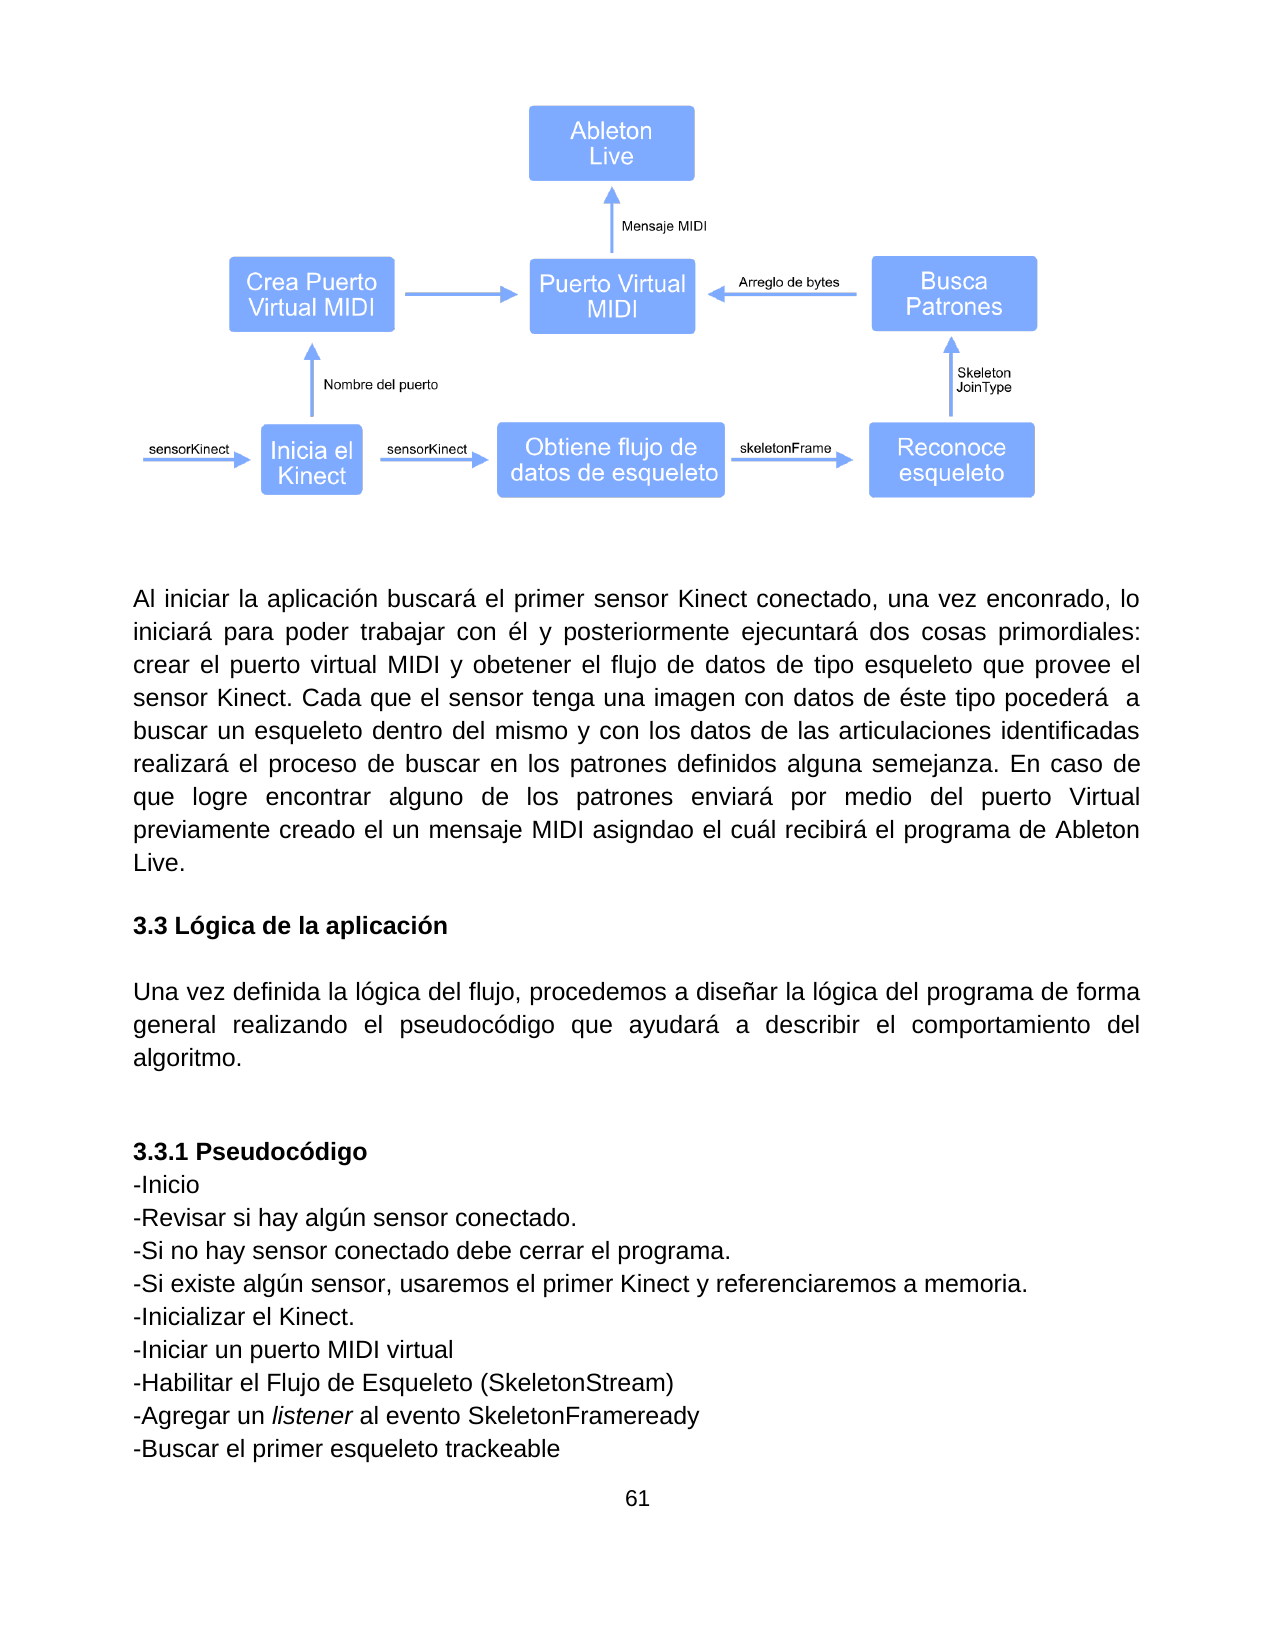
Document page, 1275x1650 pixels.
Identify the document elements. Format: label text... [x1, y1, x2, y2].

text Una vez definida la lógica del flujo, procedemos a diseñar la lógica del programa de forma general realizando el pseudocódigo que ayudará a describir el comportamiento del algoritmo. [133, 977, 1142, 1072]
text -Inicializar el Kinect. [133, 1302, 1142, 1330]
text -Si existe algún sensor, usaremos el primer Kinect y referenciaremos a memoria. [133, 1269, 1142, 1297]
text -Buscar el primer esqueleto trackeable [133, 1434, 1142, 1462]
text Al iniciar la aplicación buscará el primer sensor Kinect conectado, una vez enconrado, lo iniciará para poder trabajar con él y posteriormente ejecuntará dos cosas primordiales: crear el puerto virtual MIDI y obetener el flujo de datos de tipo esqueleto que provee el sensor Kinect. Cada que el sensor tenga una imagen con datos de éste tipo pocederá a buscar un esqueleto dentro del mismo y con los datos de las articulaciones identificadas realizará el proceso de buscar en los patrones definidos alguna semejanza. En caso de que logre encontrar alguno de los patrones enviará por medio del puerto Virtual previamente creado el un mensaje MIDI asigndao el cuál recibirá el programa de Ableton Live. [133, 584, 1142, 877]
text -Revisar si hay algún sensor conectado. [133, 1203, 1142, 1231]
text -Iniciar un puerto MIDI virtual [133, 1335, 1142, 1363]
subtitle 3.3.1 Pseudocódigo [133, 1137, 1142, 1165]
subtitle 3.3 Lógica de la aplicación [133, 911, 1142, 940]
picture [139, 75, 1050, 537]
text -Agregar un listener al evento SkeletonFrameready [133, 1401, 1142, 1429]
text -Habilitar el Flujo de Esqueleto (SkeletonStream) [133, 1368, 1142, 1396]
text -Si no hay sensor conectado debe cerrar el programa. [133, 1236, 1142, 1264]
text -Inicio [133, 1169, 1142, 1198]
